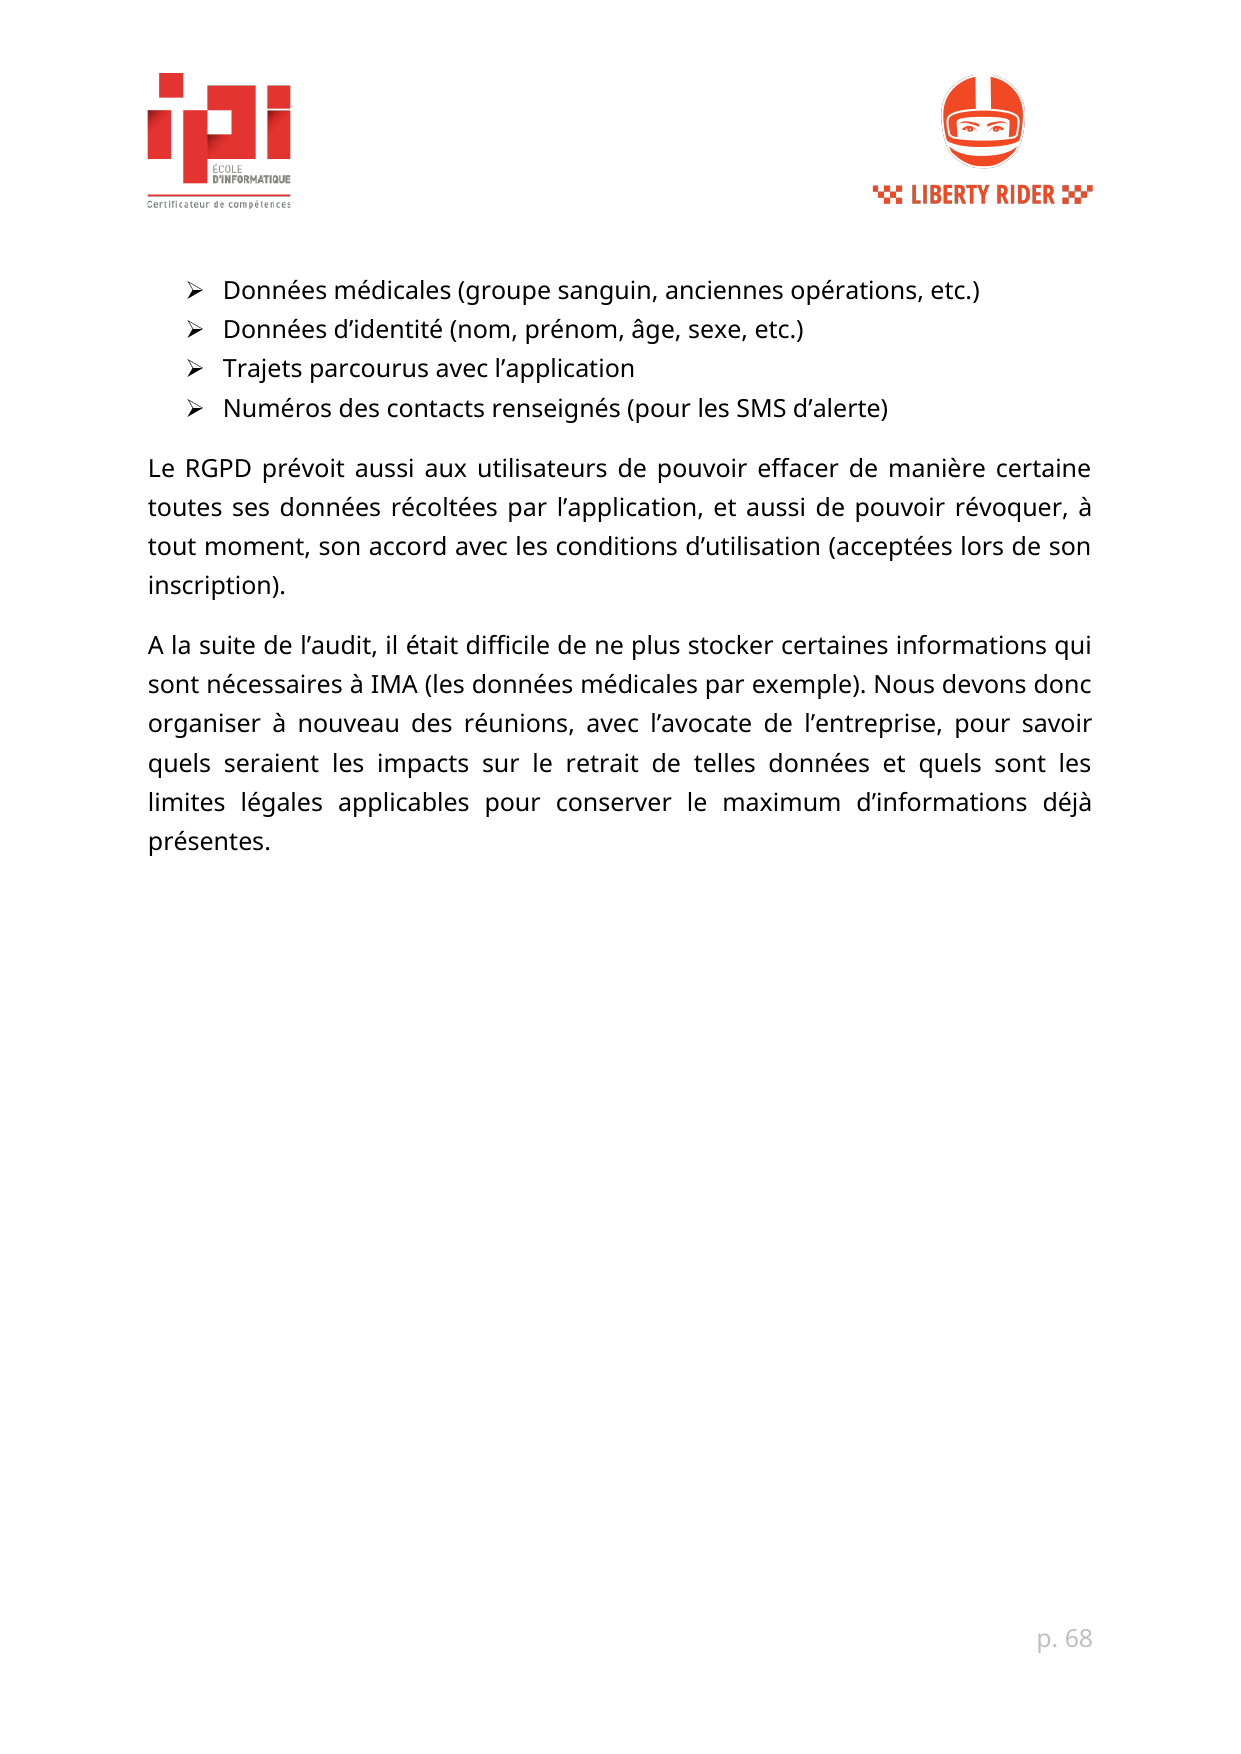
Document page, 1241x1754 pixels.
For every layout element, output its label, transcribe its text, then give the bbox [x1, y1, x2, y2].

text A la suite de l’audit, il était difficile de ne plus stocker certaines informations qui sont nécessaires à IMA (les données médicales par exemple). Nous devons donc organiser à nouveau des réunions, avec l’avocate de l’entreprise, pour savoir quels seraient les impacts sur le retrait de telles données et quels sont les limites légales applicables pour conserver le maximum d’informations déjà présentes. [148, 628, 1093, 858]
list Numéros des contacts renseignés (pour les SMS d’alerte) [185, 390, 1093, 424]
picture [872, 75, 1093, 209]
picture [147, 73, 291, 209]
list Données d’identité (nom, prénom, âge, sexe, etc.) [185, 312, 1093, 346]
list Données médicales (groupe sanguin, anciennes opérations, etc.) [185, 273, 1093, 307]
text Le RGPD prévoit aussi aux utilisateurs de pouvoir effacer de manière certaine toutes ses données récoltées par l’application, et aussi de pouvoir révoquer, à tout moment, son accord avec les conditions d’utilisation (acceptées lors de son inscription). [148, 450, 1093, 602]
list Trajets parcourus avec l’application [185, 351, 1093, 385]
